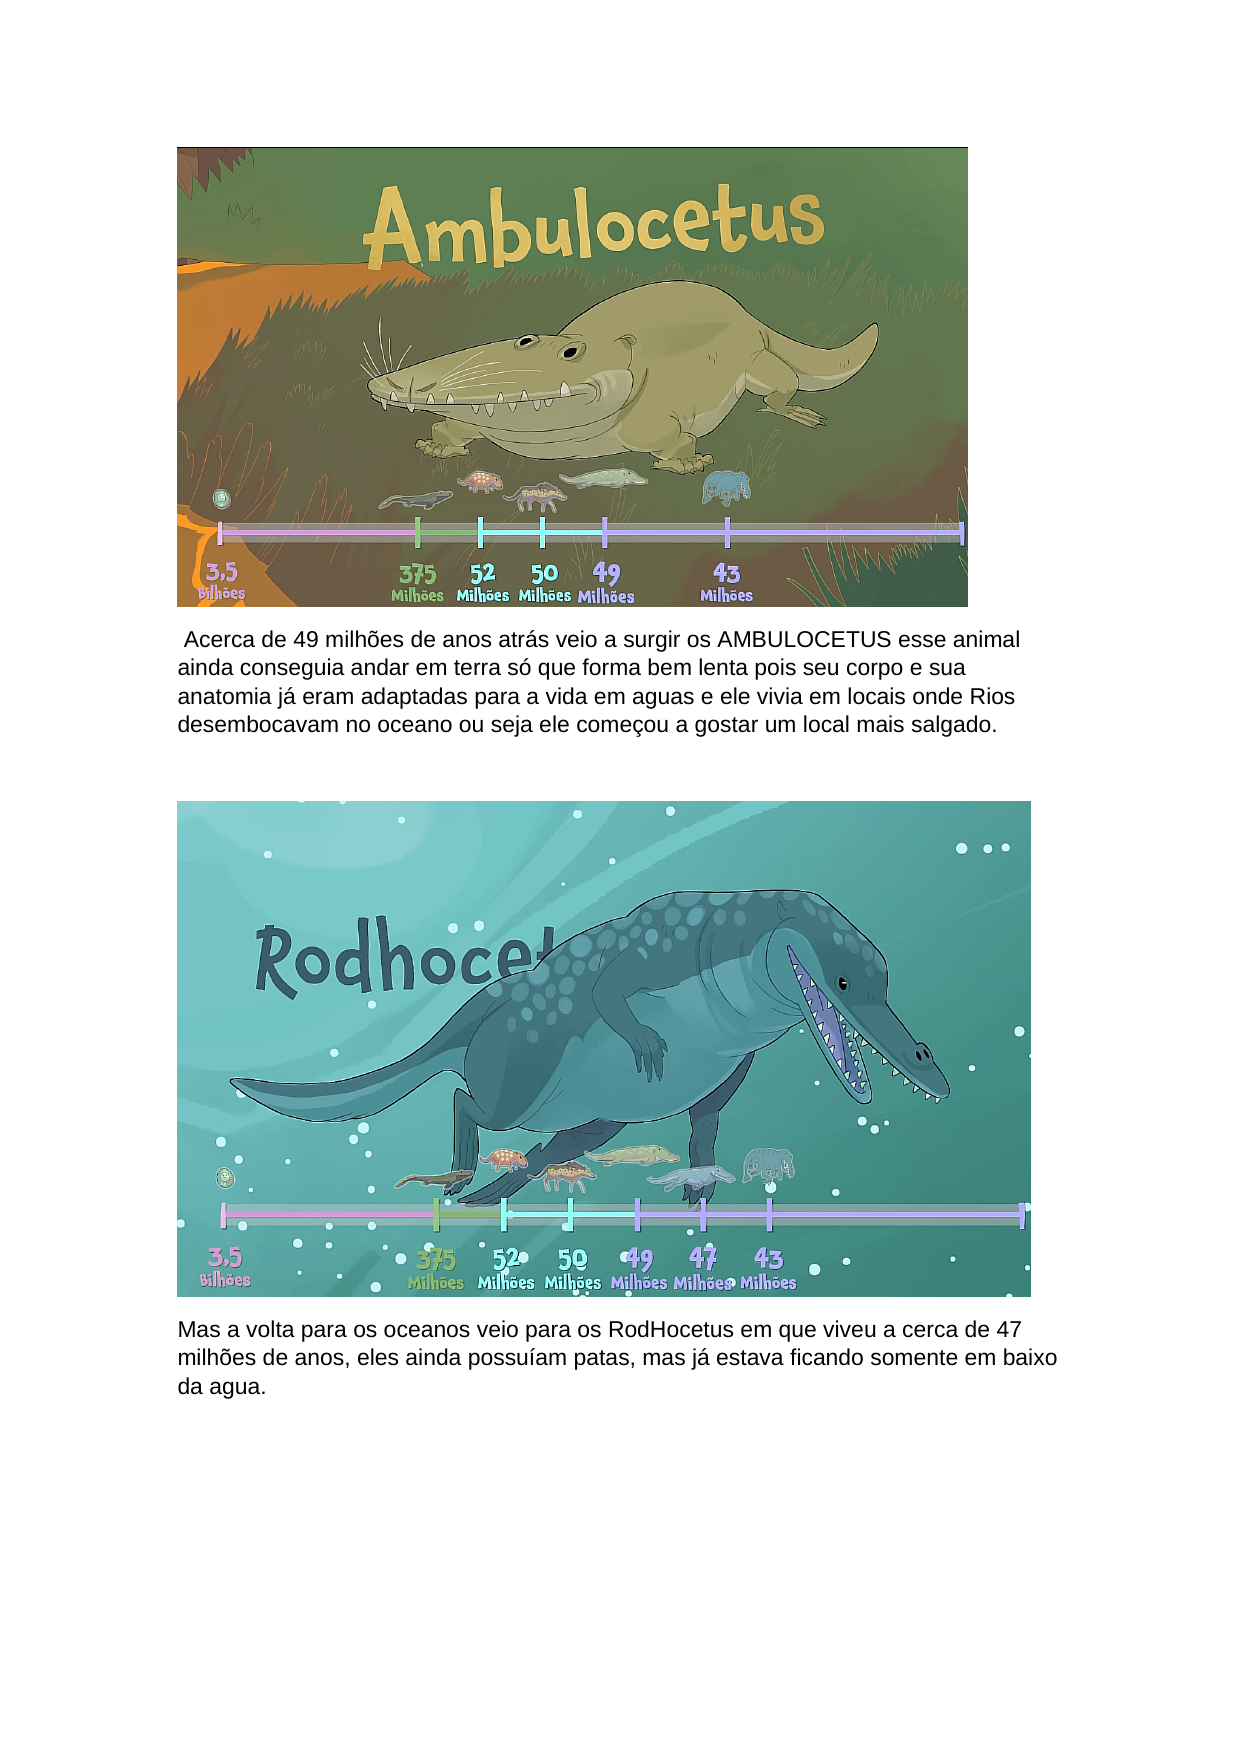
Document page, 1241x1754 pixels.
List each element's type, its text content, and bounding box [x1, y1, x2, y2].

picture [177, 801, 1031, 1297]
text Acerca de 49 milhões de anos atrás veio a surgir os AMBULOCETUS esse animal ainda conseguia andar em terra só que forma bem lenta pois seu corpo e sua anatomia já eram adaptadas para a vida em aguas e ele vivia em locais onde Rios desembocavam no oceano ou seja ele começou a gostar um local mais salgado. [177, 626, 1063, 738]
text Mas a volta para os oceanos veio para os RodHocetus em que viveu a cerca de 47 milhões de anos, eles ainda possuíam patas, mas já estava ficando somente em baixo da agua. [177, 1316, 1063, 1399]
picture [177, 147, 968, 607]
